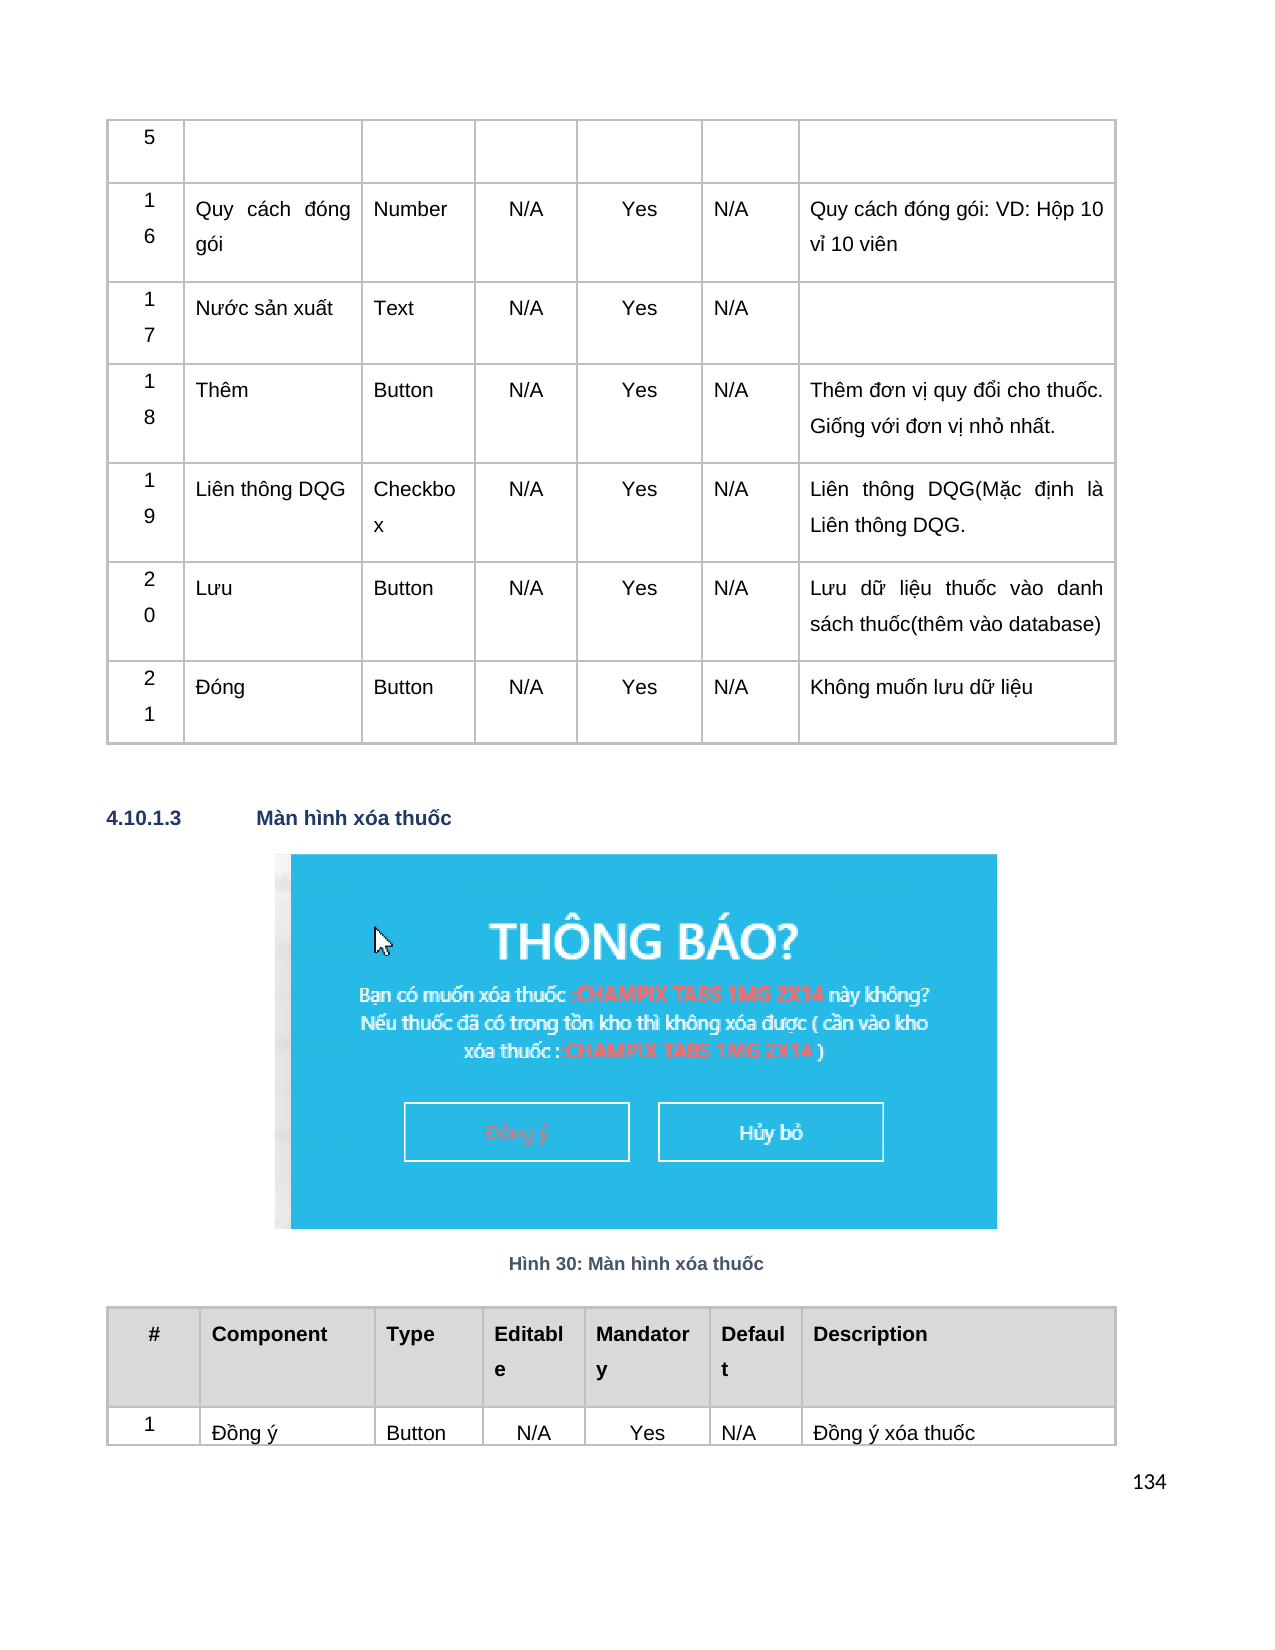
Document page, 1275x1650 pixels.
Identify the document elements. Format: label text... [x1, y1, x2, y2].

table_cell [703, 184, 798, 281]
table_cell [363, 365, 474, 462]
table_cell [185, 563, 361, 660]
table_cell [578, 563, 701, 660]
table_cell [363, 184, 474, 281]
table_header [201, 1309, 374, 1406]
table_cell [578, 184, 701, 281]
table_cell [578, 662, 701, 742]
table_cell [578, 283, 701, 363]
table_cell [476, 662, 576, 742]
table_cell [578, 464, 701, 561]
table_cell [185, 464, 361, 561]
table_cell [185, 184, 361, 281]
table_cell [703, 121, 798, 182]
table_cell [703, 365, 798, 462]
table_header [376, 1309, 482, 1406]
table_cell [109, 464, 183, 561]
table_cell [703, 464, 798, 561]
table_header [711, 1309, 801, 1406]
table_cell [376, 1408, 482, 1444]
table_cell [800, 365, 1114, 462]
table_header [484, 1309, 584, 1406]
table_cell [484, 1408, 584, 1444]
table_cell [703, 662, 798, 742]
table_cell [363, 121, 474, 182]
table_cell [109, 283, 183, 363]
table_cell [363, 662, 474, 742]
picture [274, 854, 999, 1229]
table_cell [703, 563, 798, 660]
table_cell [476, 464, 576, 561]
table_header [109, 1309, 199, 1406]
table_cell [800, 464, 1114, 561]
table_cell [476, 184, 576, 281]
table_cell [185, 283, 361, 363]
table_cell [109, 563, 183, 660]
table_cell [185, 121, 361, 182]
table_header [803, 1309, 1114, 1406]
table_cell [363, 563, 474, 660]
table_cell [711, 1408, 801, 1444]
text Hình 30: Màn hình xóa thuốc [106, 1253, 1167, 1274]
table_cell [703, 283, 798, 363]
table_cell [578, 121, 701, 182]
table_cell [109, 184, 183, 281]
subtitle Màn hình xóa thuốc [106, 806, 1167, 830]
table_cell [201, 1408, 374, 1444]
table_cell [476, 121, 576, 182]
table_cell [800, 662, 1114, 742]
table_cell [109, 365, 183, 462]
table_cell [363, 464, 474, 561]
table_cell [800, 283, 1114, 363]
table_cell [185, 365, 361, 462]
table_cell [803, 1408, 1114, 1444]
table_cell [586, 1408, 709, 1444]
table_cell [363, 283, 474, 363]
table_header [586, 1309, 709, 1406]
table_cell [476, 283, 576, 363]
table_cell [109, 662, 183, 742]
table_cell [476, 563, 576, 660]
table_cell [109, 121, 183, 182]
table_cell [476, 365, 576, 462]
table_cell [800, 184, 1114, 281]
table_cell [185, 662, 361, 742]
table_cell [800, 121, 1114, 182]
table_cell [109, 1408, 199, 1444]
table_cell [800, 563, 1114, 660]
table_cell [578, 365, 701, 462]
